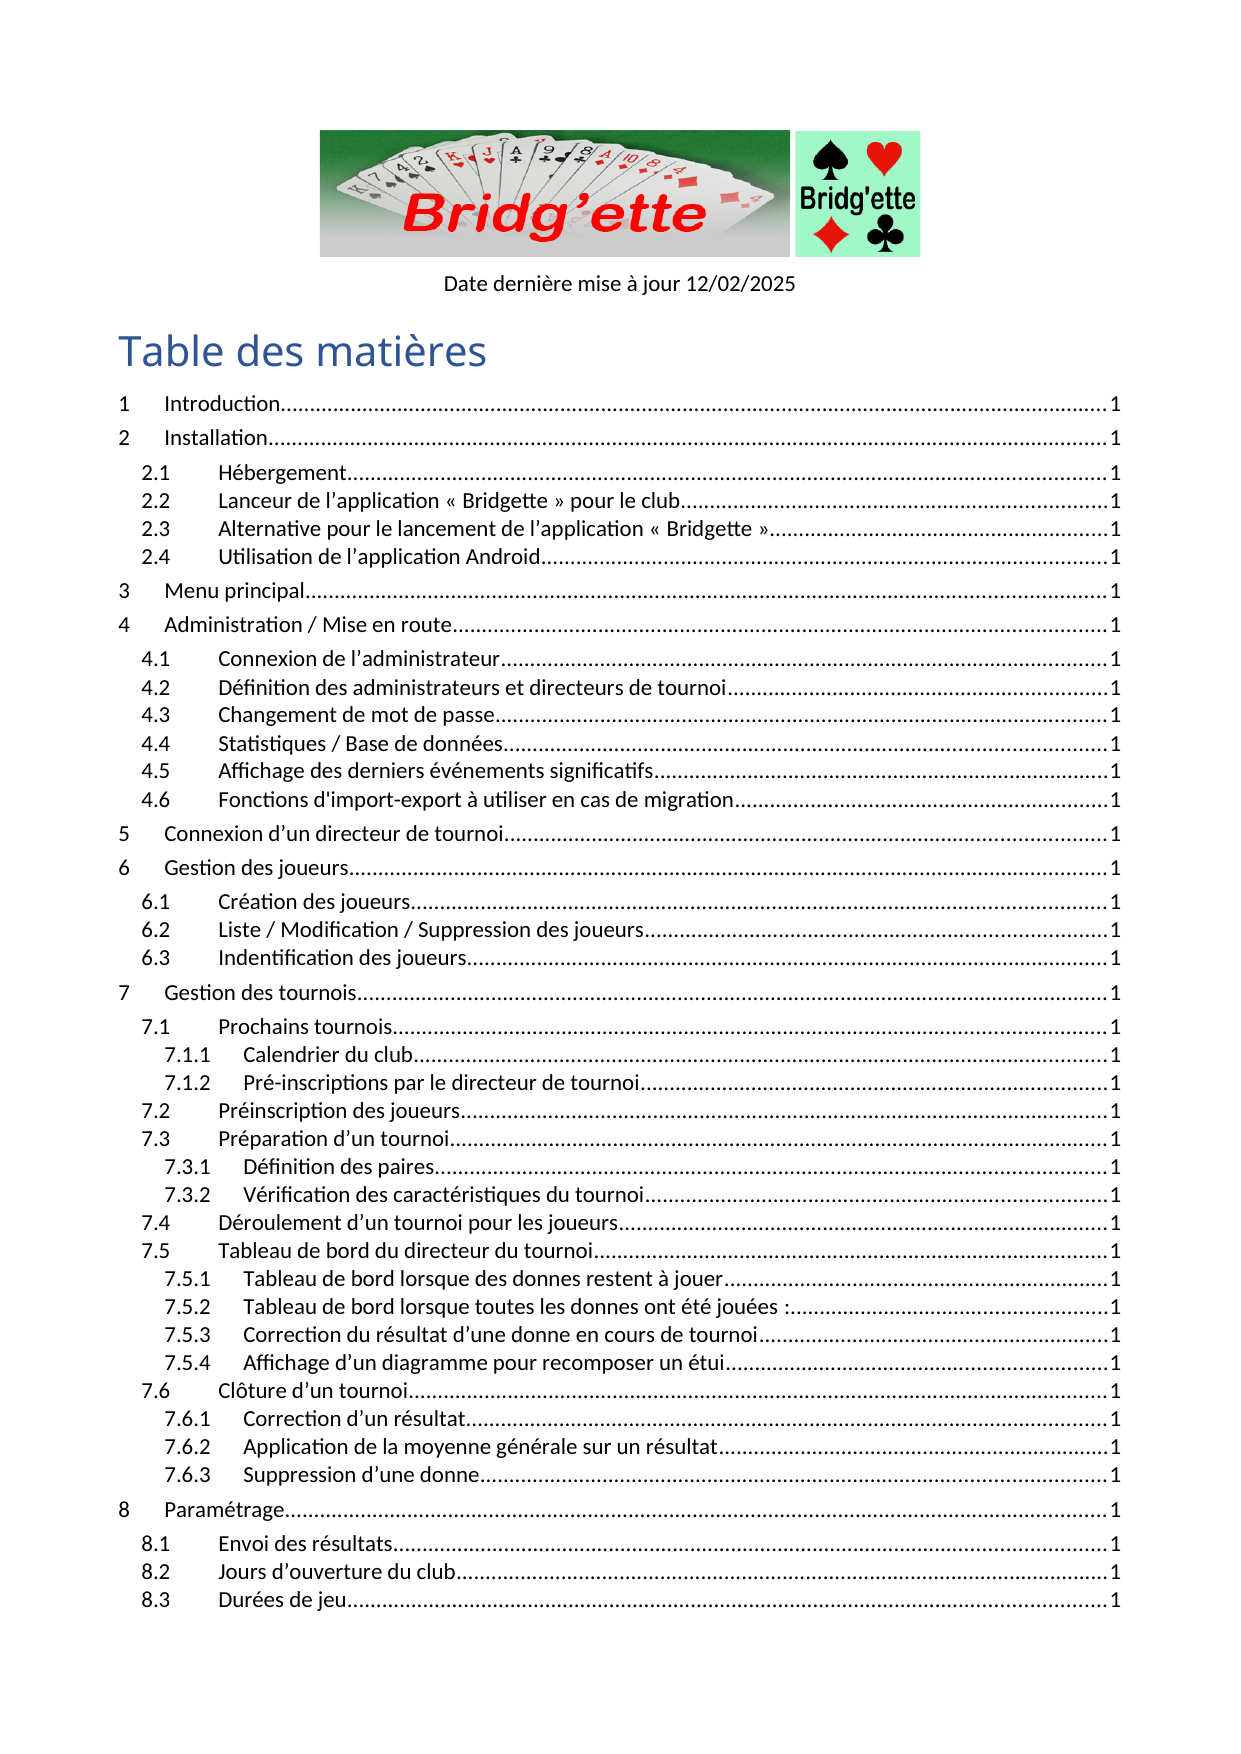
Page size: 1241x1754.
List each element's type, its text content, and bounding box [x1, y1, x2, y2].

text Date dernière mise à jour 12/02/2025 [118, 269, 1122, 297]
picture [795, 131, 921, 257]
picture [319, 130, 791, 257]
